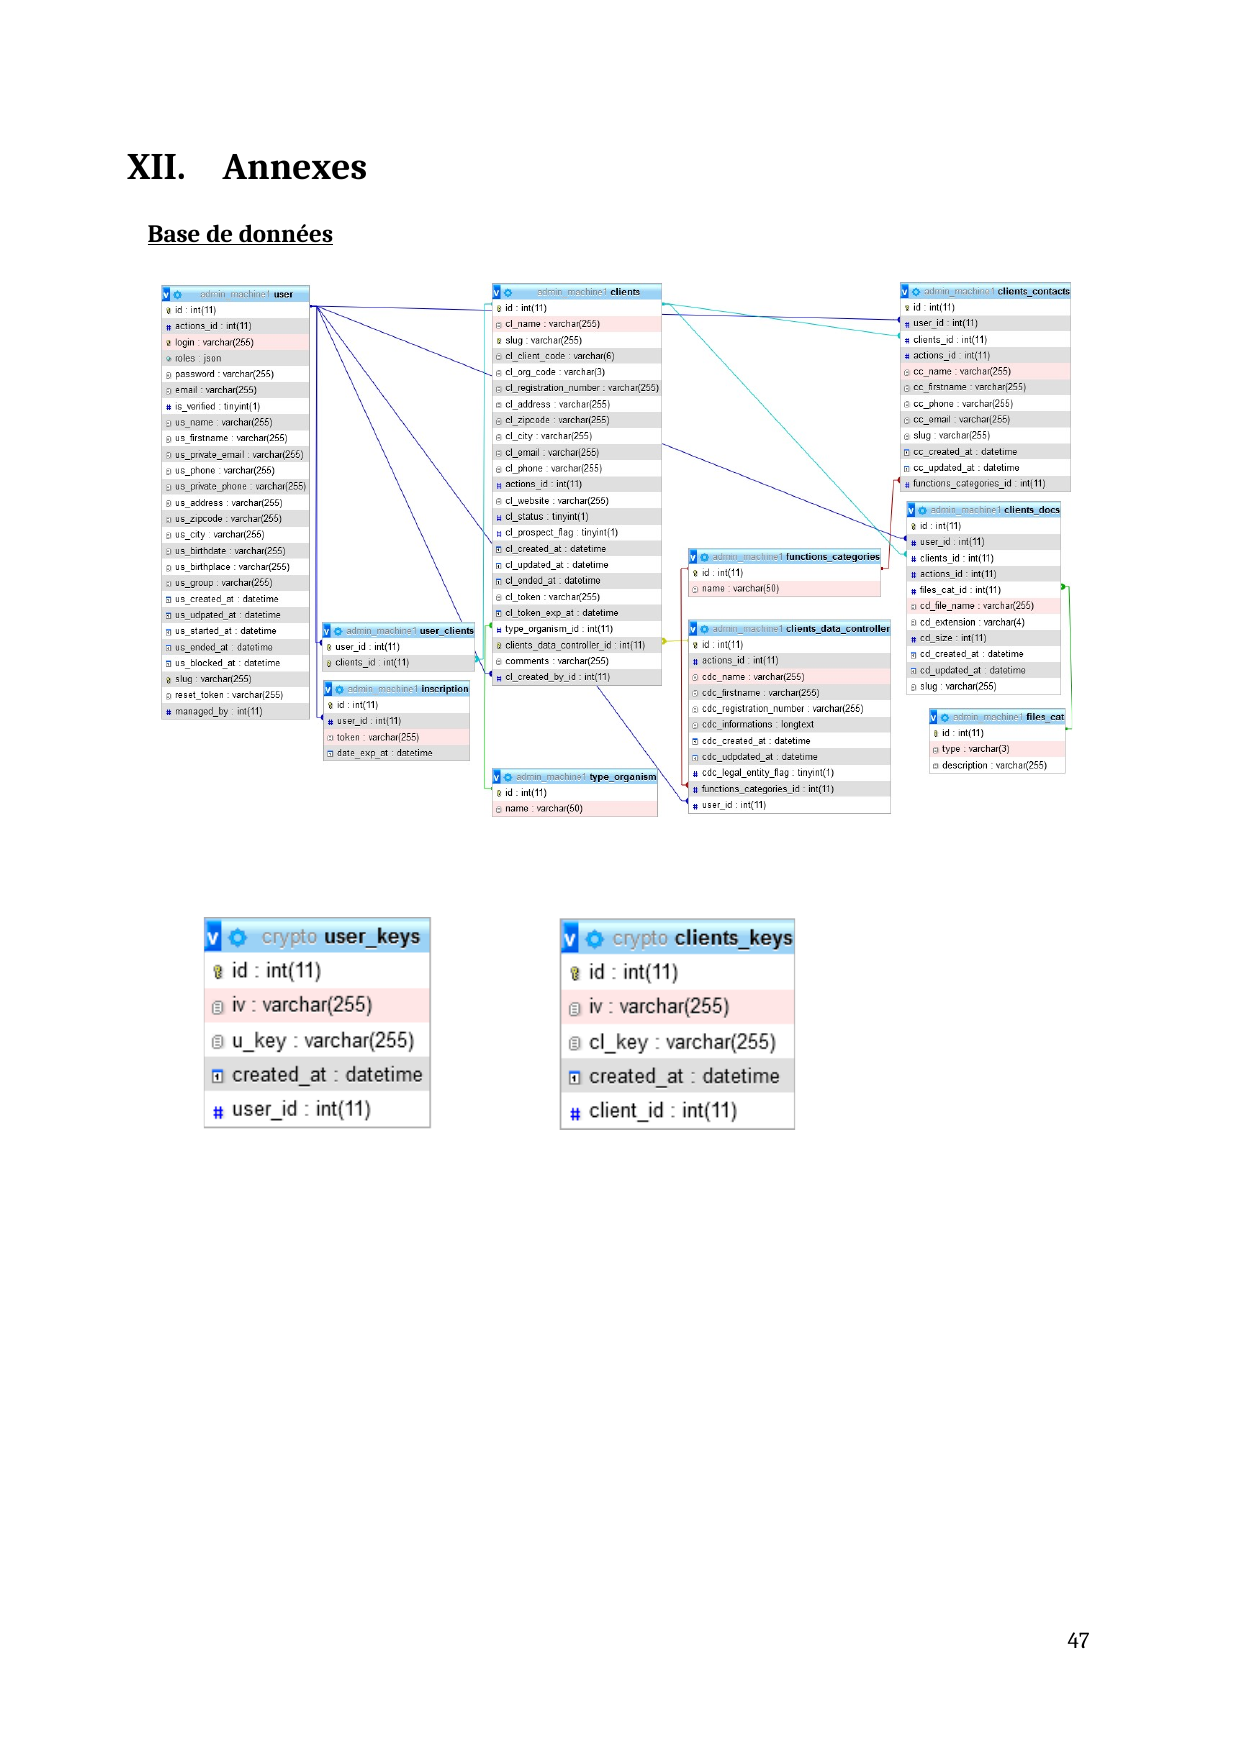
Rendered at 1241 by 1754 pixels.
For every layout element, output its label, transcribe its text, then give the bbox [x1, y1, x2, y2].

subtitle Base de données [147, 219, 1180, 248]
picture [203, 917, 796, 1130]
subtitle XII. Annexes [127, 145, 1180, 188]
picture [161, 282, 1073, 817]
